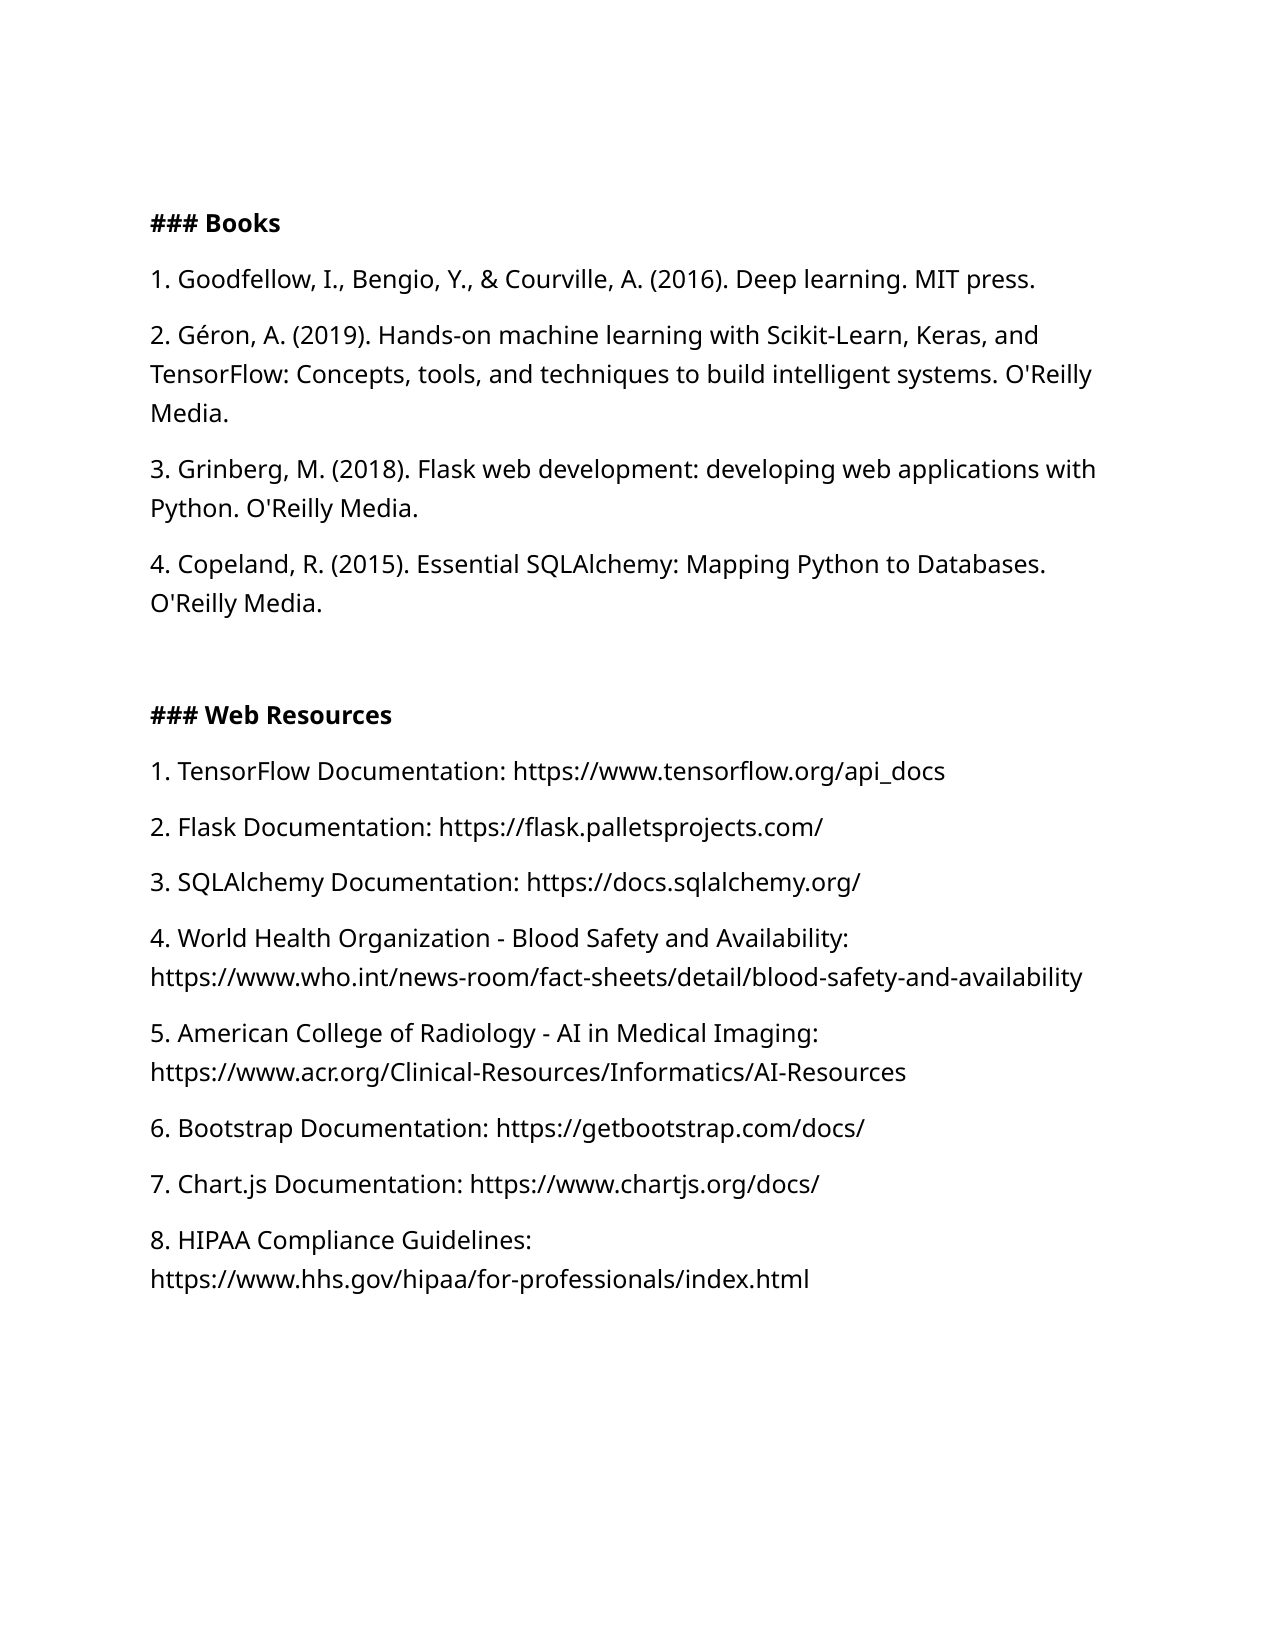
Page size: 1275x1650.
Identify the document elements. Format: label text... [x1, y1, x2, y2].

text 8. HIPAA Compliance Guidelines: https://www.hhs.gov/hipaa/for-professionals/index.html [150, 1222, 1125, 1296]
text 5. American College of Radiology - AI in Medical Imaging: https://www.acr.org/Clinical-Resources/Informatics/AI-Resources [150, 1016, 1125, 1089]
text ### Web Resources [150, 697, 1125, 732]
text ### Books [150, 206, 1125, 240]
text 1. TensorFlow Documentation: https://www.tensorflow.org/api_docs [150, 753, 1125, 787]
text 2. Flask Documentation: https://flask.palletsprojects.com/ [150, 809, 1125, 843]
text 3. Grinberg, M. (2018). Flask web development: developing web applications with Python. O'Reilly Media. [150, 452, 1125, 525]
text 1. Goodfellow, I., Bengio, Y., & Courville, A. (2016). Deep learning. MIT press. [150, 262, 1125, 296]
text 4. World Health Organization - Blood Safety and Availability: https://www.who.int/news-room/fact-sheets/detail/blood-safety-and-availability [150, 921, 1125, 994]
text 6. Bootstrap Documentation: https://getbootstrap.com/docs/ [150, 1111, 1125, 1145]
text 3. SQLAlchemy Documentation: https://docs.sqlalchemy.org/ [150, 865, 1125, 899]
text 7. Chart.js Documentation: https://www.chartjs.org/docs/ [150, 1167, 1125, 1201]
text 4. Copeland, R. (2015). Essential SQLAlchemy: Mapping Python to Databases. O'Reilly Media. [150, 547, 1125, 620]
text 2. Géron, A. (2019). Hands-on machine learning with Scikit-Learn, Keras, and TensorFlow: Concepts, tools, and techniques to build intelligent systems. O'Reilly Media. [150, 317, 1125, 430]
